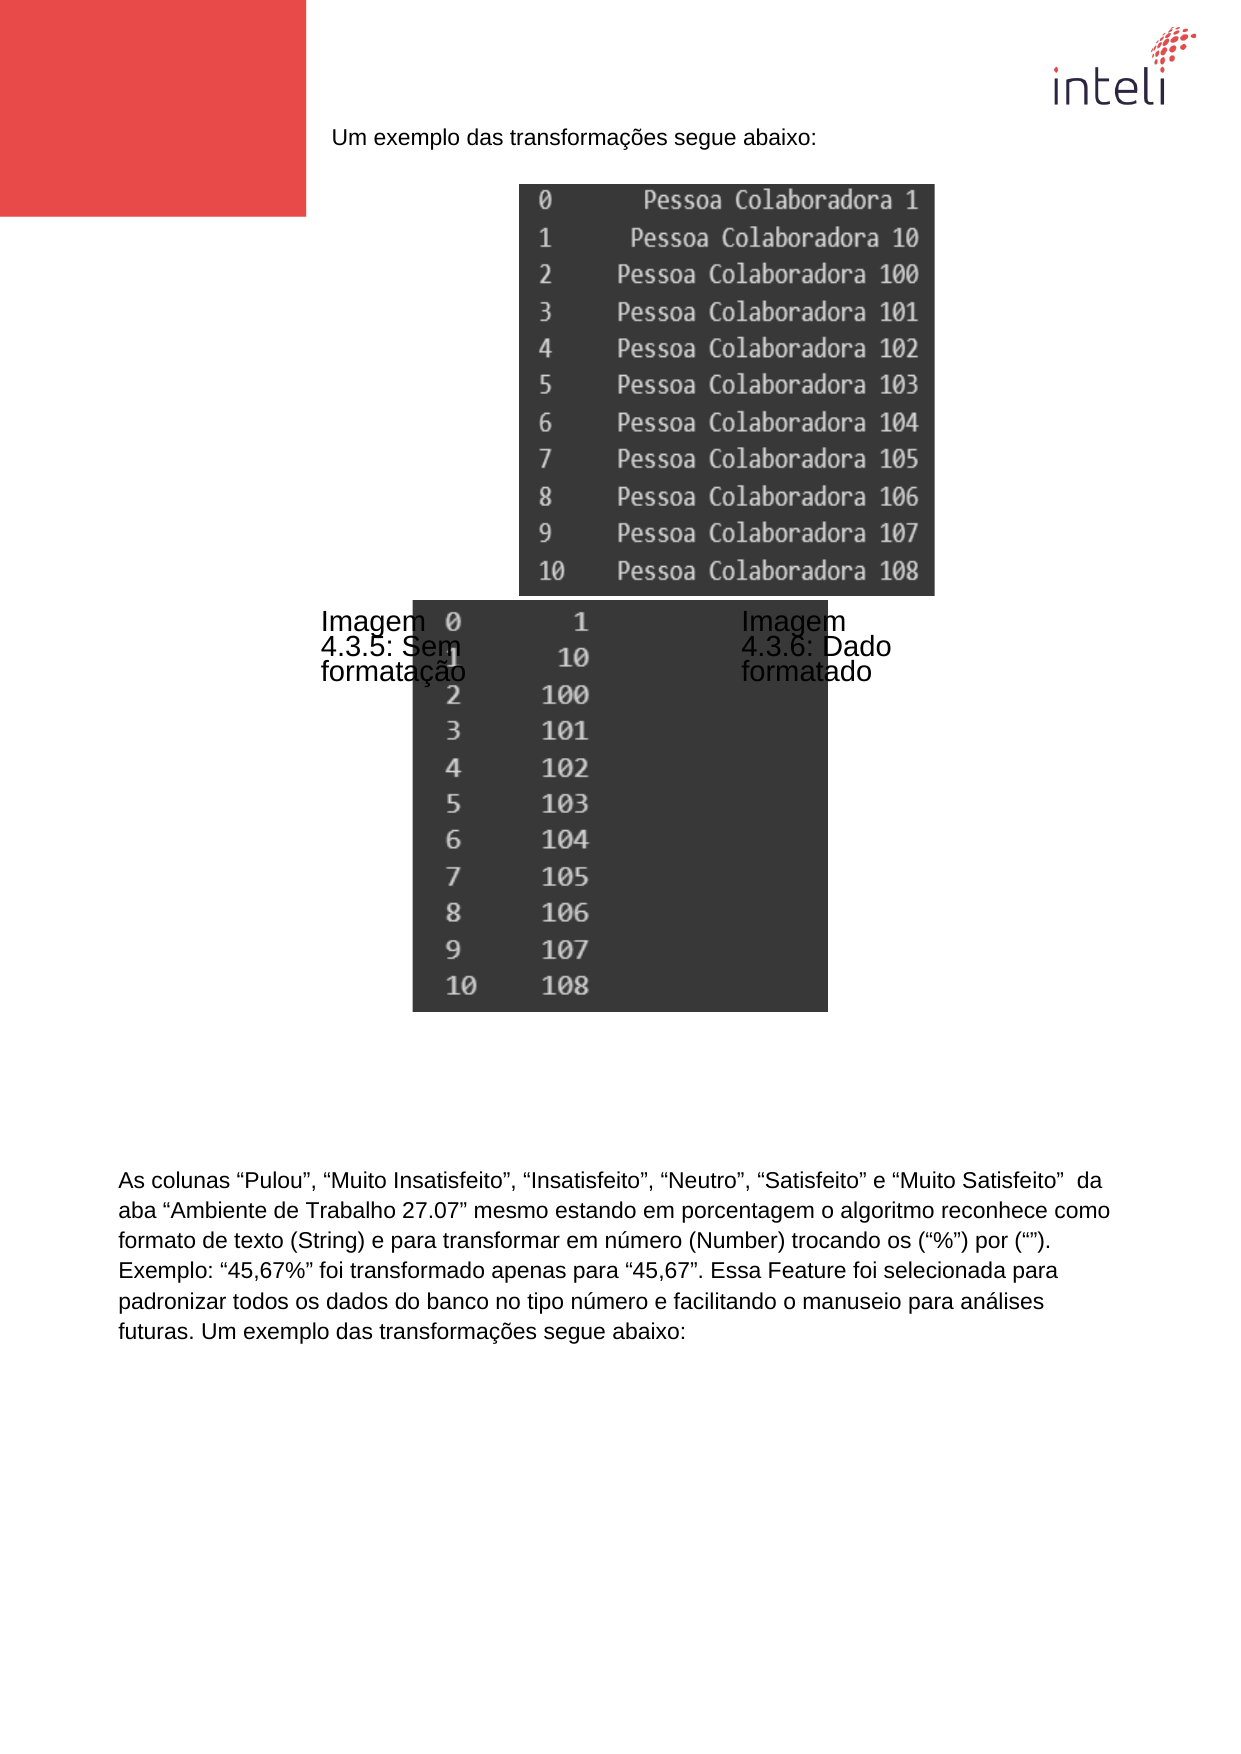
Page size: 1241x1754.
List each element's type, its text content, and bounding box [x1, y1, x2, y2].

picture [519, 184, 935, 596]
picture [412, 600, 828, 1012]
picture [1054, 27, 1197, 105]
text Um exemplo das transformações segue abaixo: [118, 124, 1122, 150]
text As colunas “Pulou”, “Muito Insatisfeito”, “Insatisfeito”, “Neutro”, “Satisfeito” e “Muito Satisfeito” da aba “Ambiente de Trabalho 27.07” mesmo estando em porcentagem o algoritmo reconhece como formato de texto (String) e para transformar em número (Number) trocando os (“%”) por (“”). Exemplo: “45,67%” foi transformado apenas para “45,67”. Essa Feature foi selecionada para padronizar todos os dados do banco no tipo número e facilitando o manuseio para análises futuras. Um exemplo das transformações segue abaixo: [118, 1167, 1122, 1344]
picture [0, 0, 307, 217]
